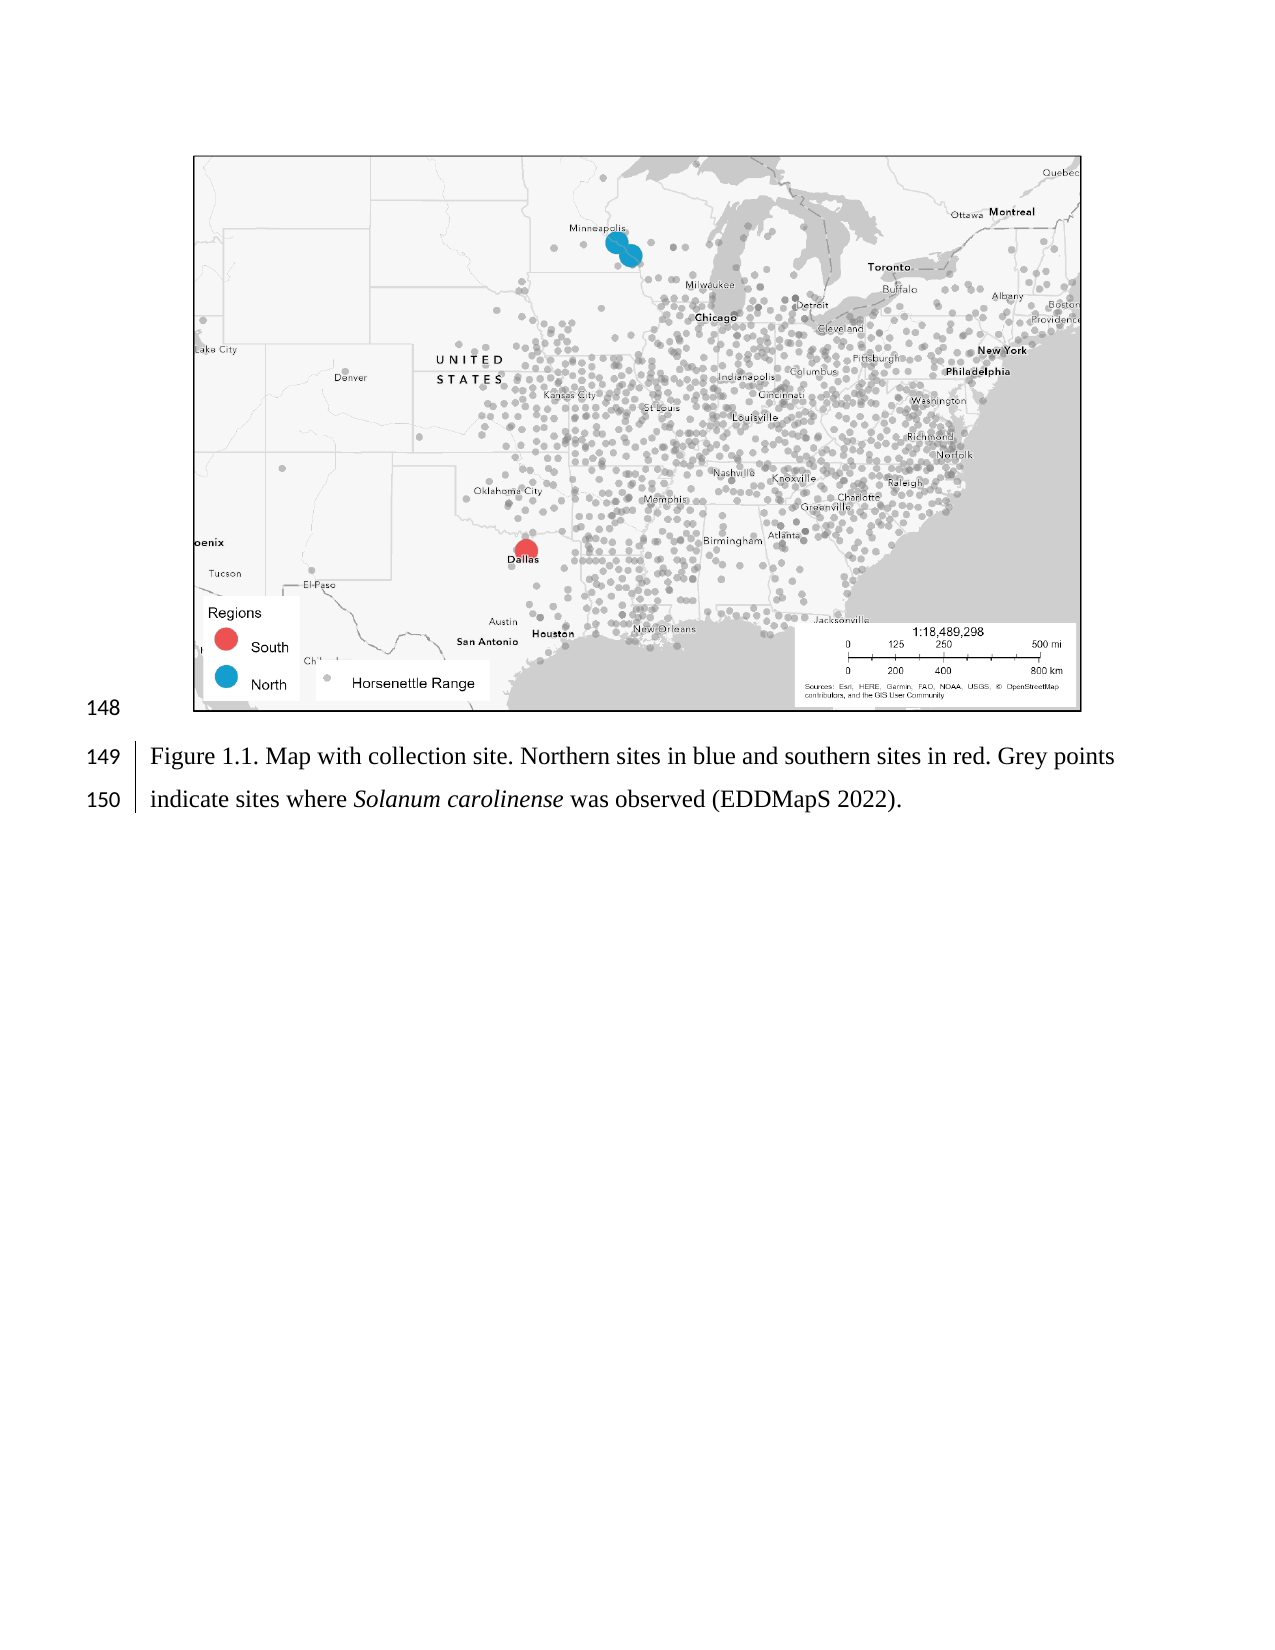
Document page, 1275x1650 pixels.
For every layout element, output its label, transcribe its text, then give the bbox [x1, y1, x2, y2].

title Figure 1.1. Map with collection site. Northern sites in blue and southern sites in red. Grey points indicate sites where Solanum carolinense was observed (EDDMapS 2022). [150, 741, 1125, 813]
picture [185, 150, 1089, 716]
